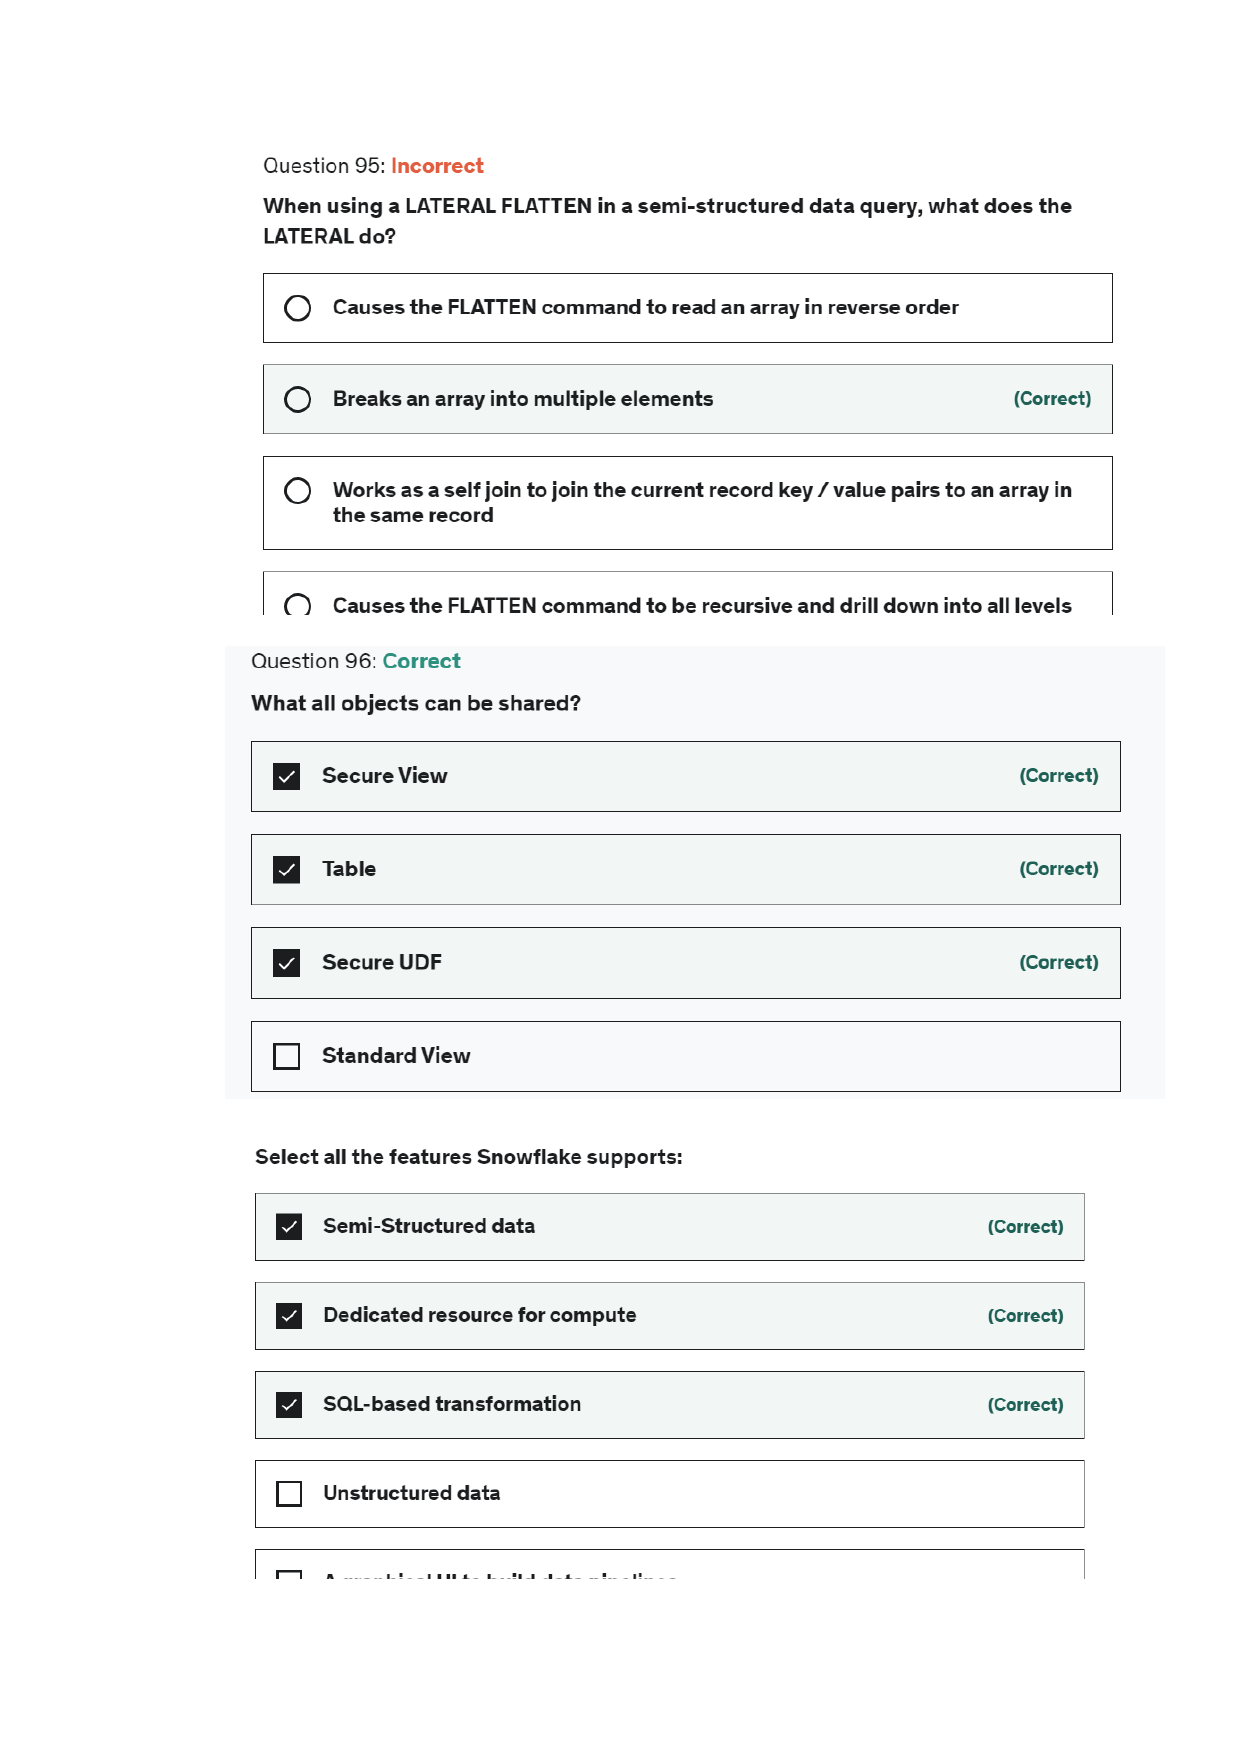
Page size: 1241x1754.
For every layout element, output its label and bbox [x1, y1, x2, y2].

picture [225, 646, 1166, 1099]
picture [225, 1131, 1166, 1579]
picture [225, 150, 1166, 615]
